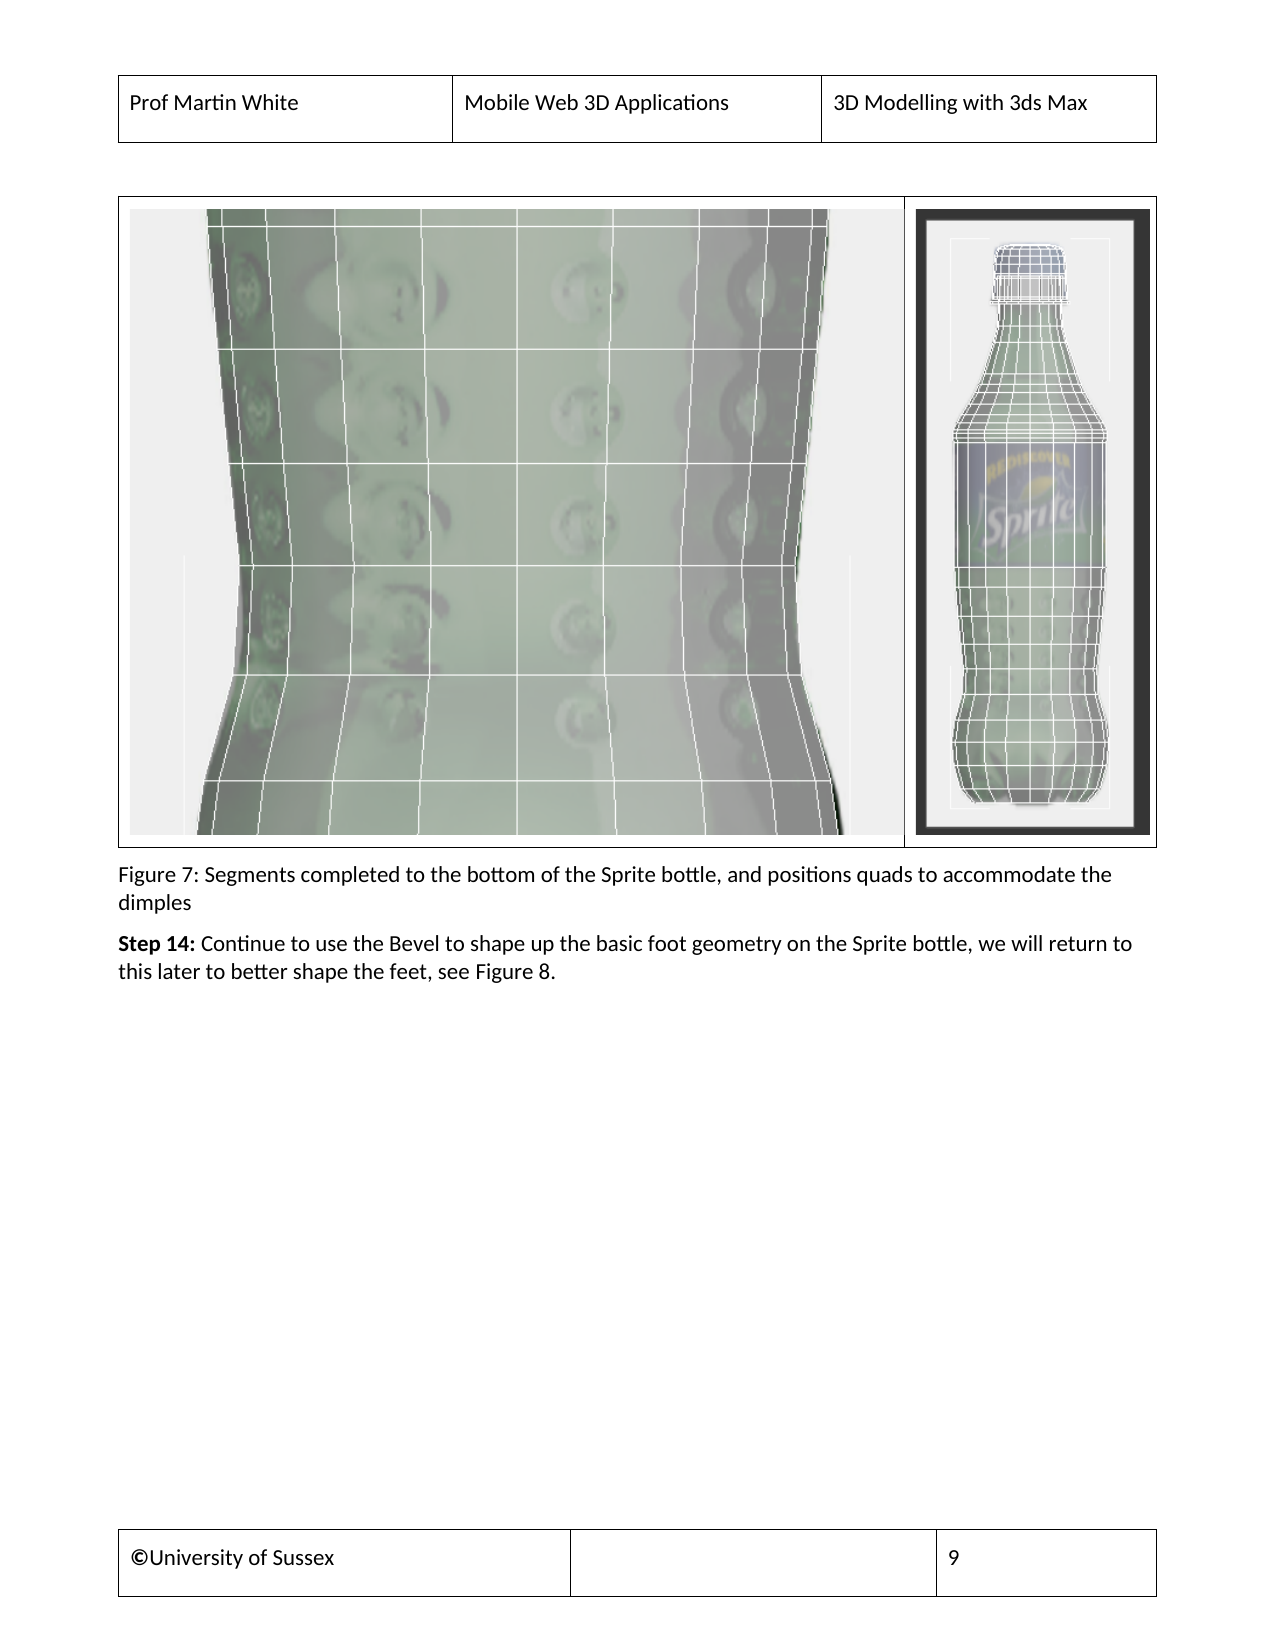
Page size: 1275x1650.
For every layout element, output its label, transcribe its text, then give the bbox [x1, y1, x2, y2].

picture [915, 209, 1150, 835]
table_header [119, 197, 904, 847]
picture [129, 209, 905, 835]
table_header [905, 197, 1156, 847]
